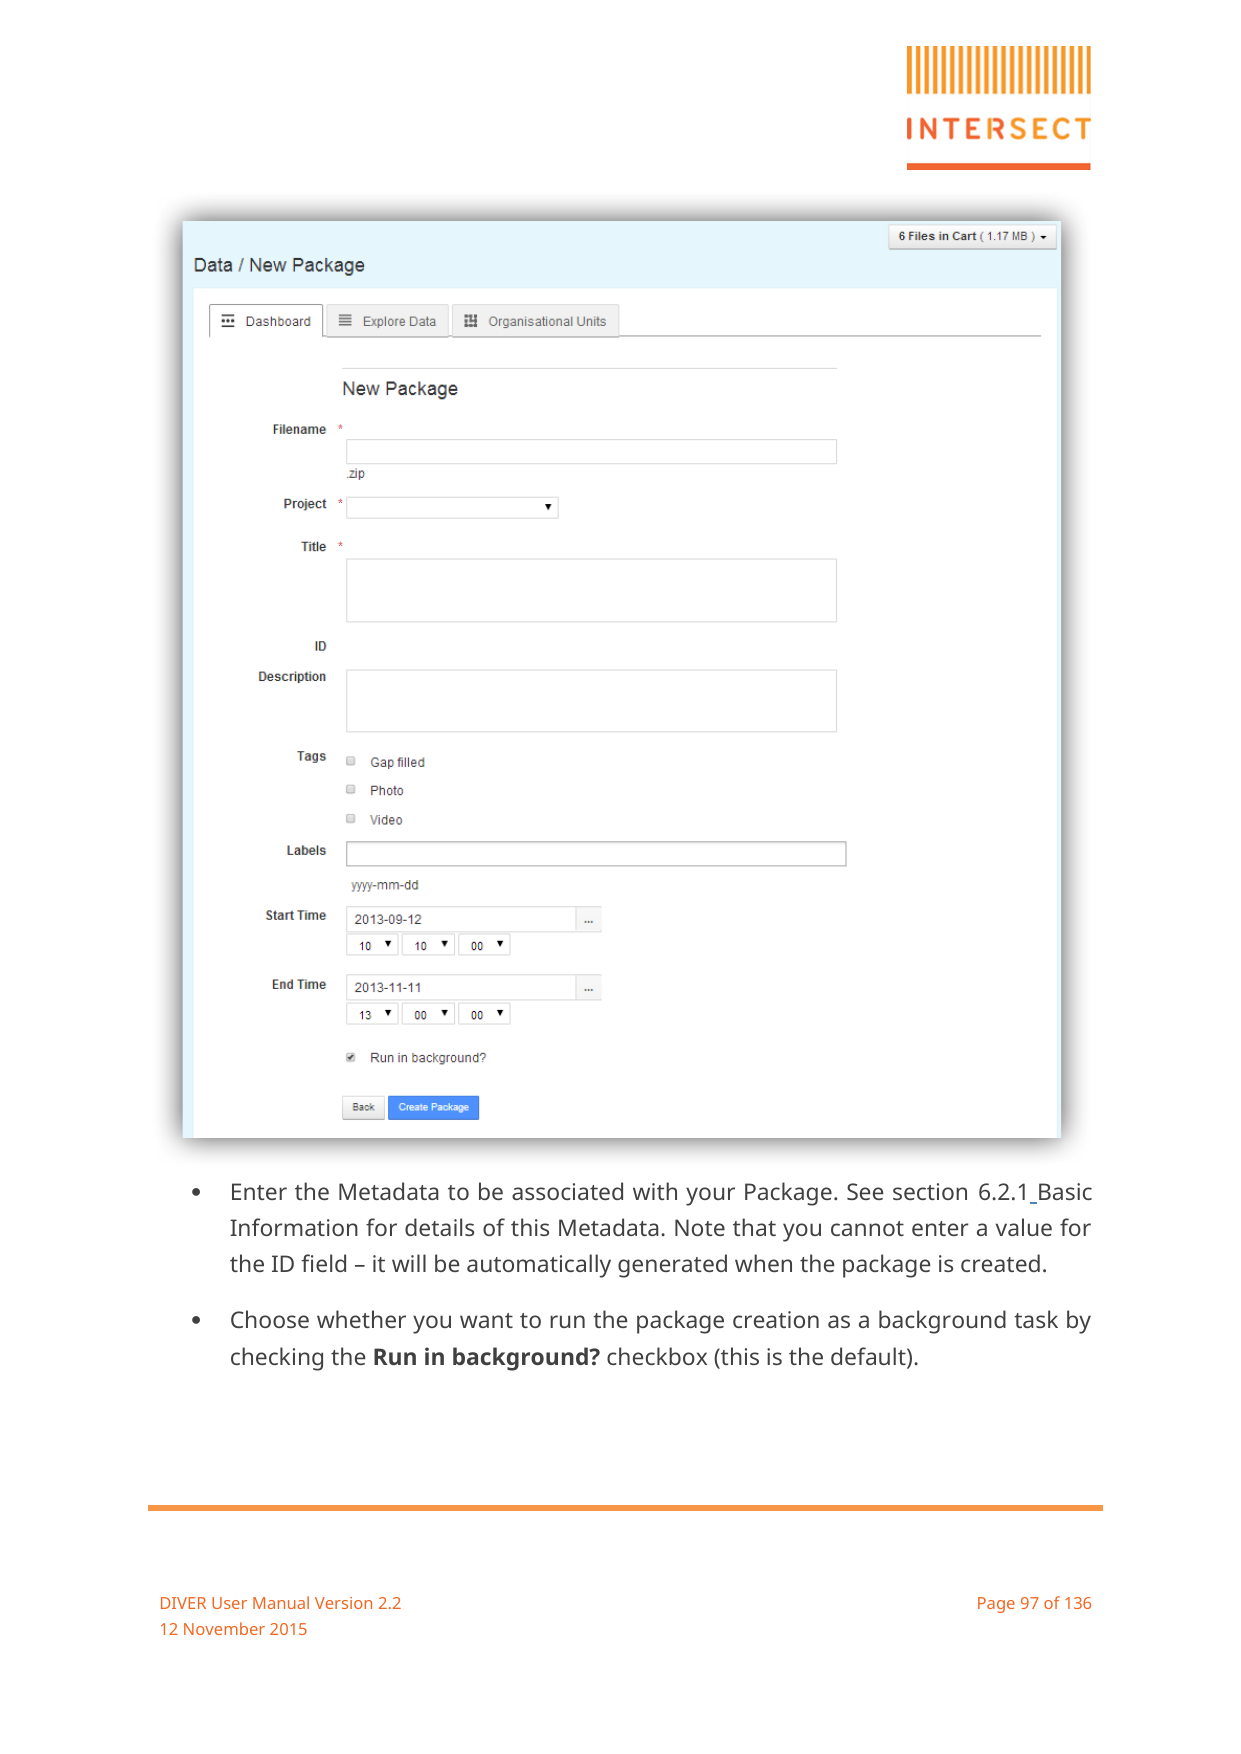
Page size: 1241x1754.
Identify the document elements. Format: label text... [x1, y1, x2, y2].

picture [182, 221, 1062, 1138]
list Choose whether you want to run the package creation as a background task by checking the Run in background? checkbox (this is the default). [192, 1304, 1092, 1372]
list Enter the Metadata to be associated with your Package. See section 6.2.1 Basic Information for details of this Metadata. Note that you cannot enter a value for the ID field – it will be automatically generated when the package is created. [192, 1176, 1092, 1279]
picture [905, 44, 1093, 172]
